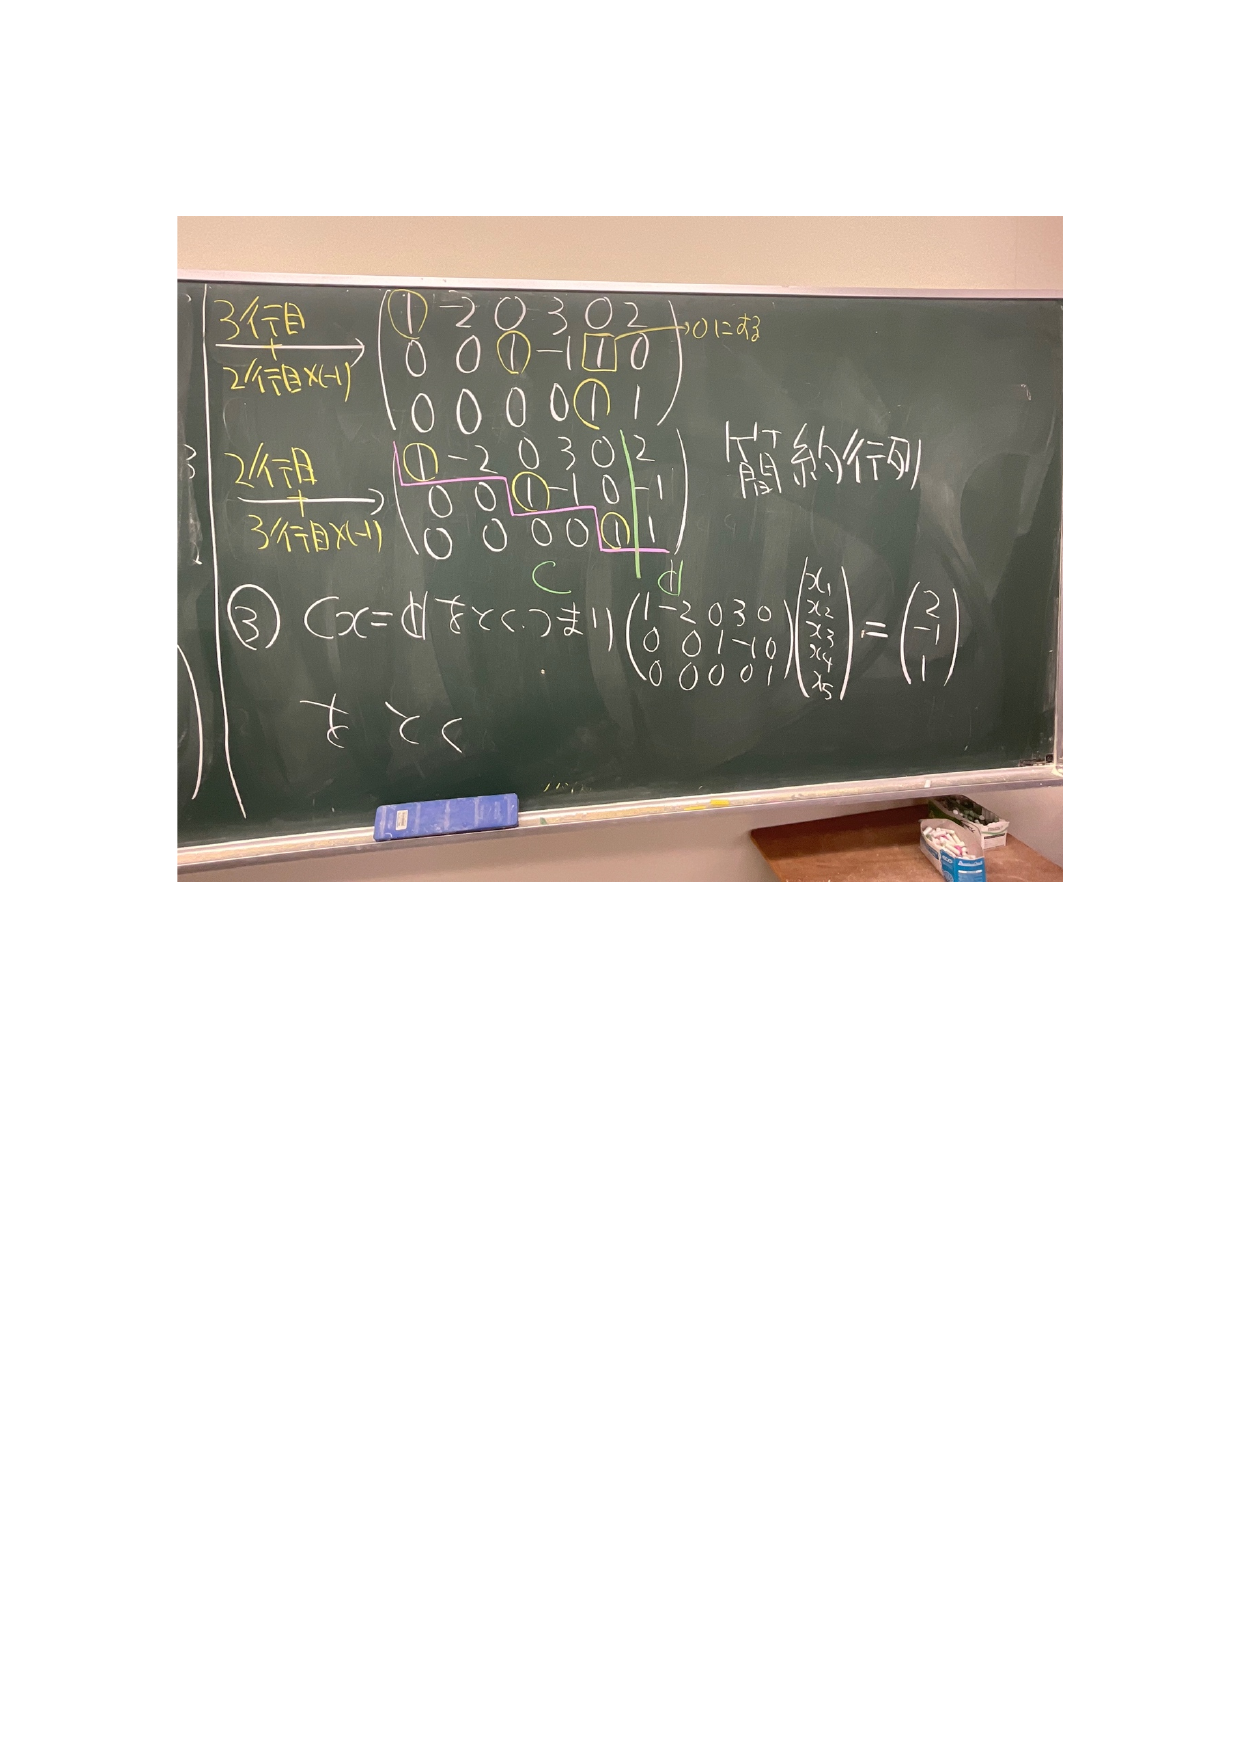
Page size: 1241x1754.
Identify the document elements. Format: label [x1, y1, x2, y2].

picture [177, 216, 1063, 882]
